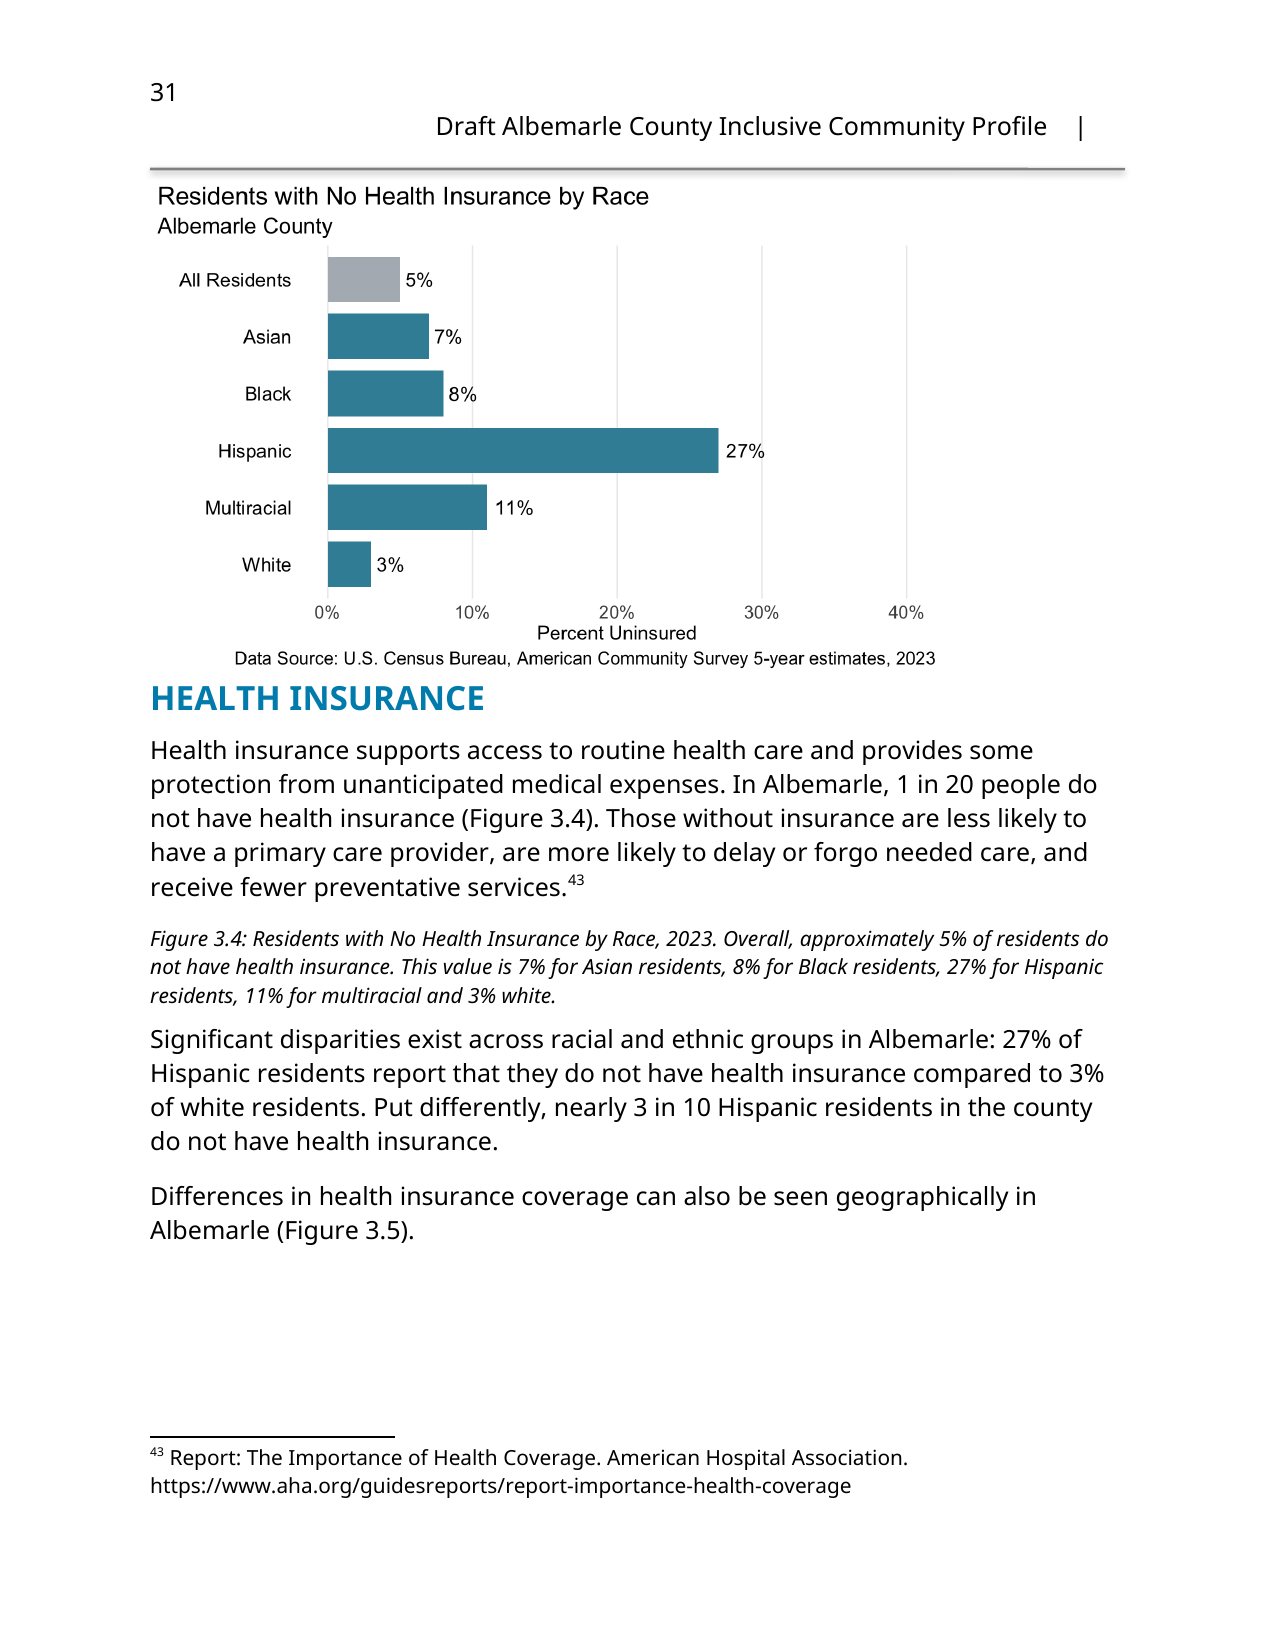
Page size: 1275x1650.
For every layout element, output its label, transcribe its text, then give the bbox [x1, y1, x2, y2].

text Figure 3.4: Residents with No Health Insurance by Race, 2023. Overall, approximately 5% of residents do not have health insurance. This value is 7% for Asian residents, 8% for Black residents, 27% for Hispanic residents, 11% for multiracial and 3% white. [150, 924, 1125, 1009]
text Differences in health insurance coverage can also be seen geographically in Albemarle (Figure 3.5). [150, 1179, 1125, 1247]
text Significant disparities exist across racial and ethnic groups in Albemarle: 27% of Hispanic residents report that they do not have health insurance compared to 3% of white residents. Put differently, nearly 3 in 10 Hispanic residents in the county do not have health insurance. [150, 1022, 1125, 1158]
picture [150, 180, 943, 675]
text Health insurance supports access to routine health care and provides some protection from unanticipated medical expenses. In Albemarle, 1 in 20 people do not have health insurance (Figure 3.4). Those without insurance are less likely to have a primary care provider, are more likely to delay or forgo needed care, and receive fewer preventative services. [150, 733, 1125, 903]
